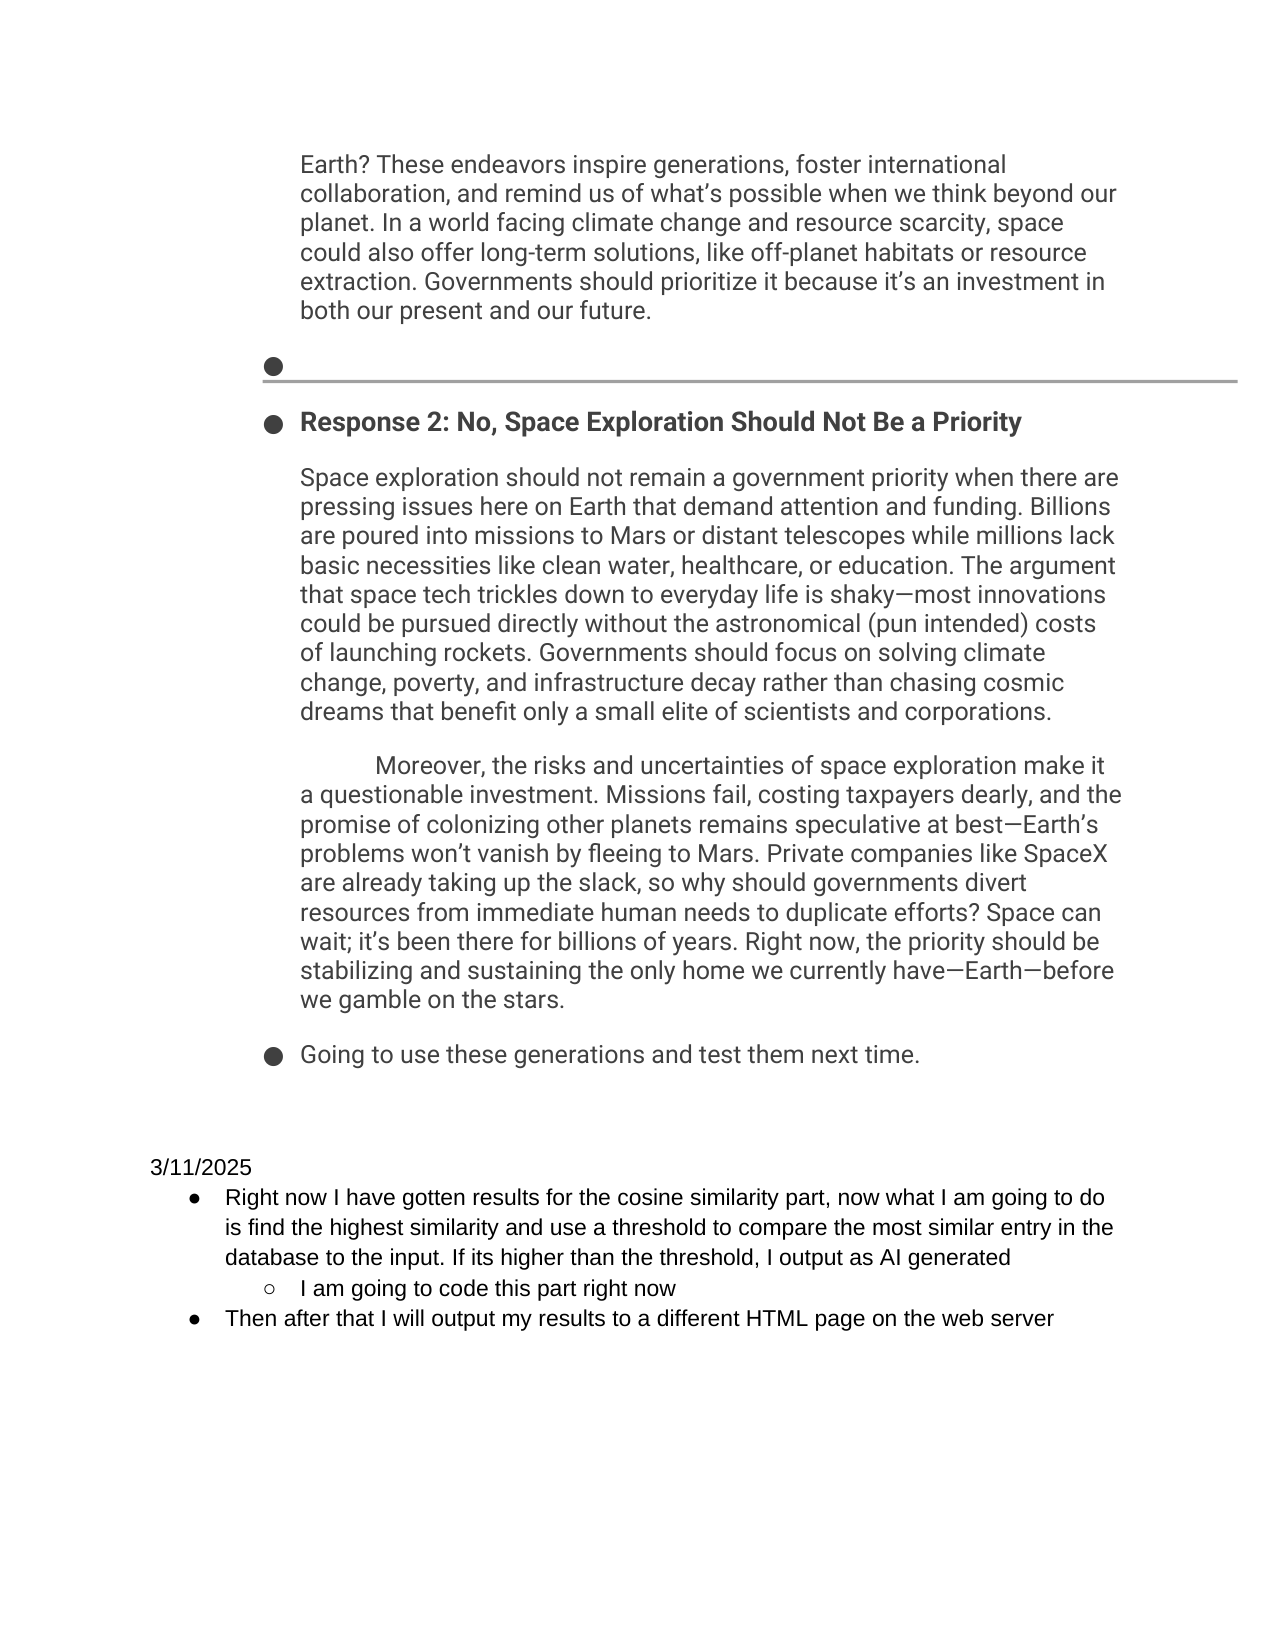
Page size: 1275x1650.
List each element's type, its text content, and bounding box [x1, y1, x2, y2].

text Space exploration should not remain a government priority when there are pressing issues here on Earth that demand attention and funding. Billions are poured into missions to Mars or distant telescopes while millions lack basic necessities like clean water, healthcare, or education. The argument that space tech trickles down to everyday life is shaky—most innovations could be pursued directly without the astronomical (pun intended) costs of launching rockets. Governments should focus on solving climate change, poverty, and infrastructure decay rather than chasing cosmic dreams that benefit only a small elite of scientists and corporations. [300, 463, 1125, 726]
list Then after that I will output my results to a different HTML page on the web server [187, 1305, 1125, 1331]
subtitle Response 2: No, Space Exploration Should Not Be a Priority [262, 406, 1125, 438]
list I am going to code this part right now [262, 1274, 1125, 1301]
text 3/11/2025 [150, 1154, 1125, 1180]
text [300, 150, 1125, 326]
list Right now I have gotten results for the cosine similarity part, now what I am going to do is find the highest similarity and use a threshold to compare the most similar entry in the database to the input. If its higher than the threshold, I output as AI generated [187, 1184, 1125, 1271]
list Going to use these generations and test them next time. [262, 1040, 1125, 1069]
text Moreover, the risks and uncertainties of space exploration make it a questionable investment. Missions fail, costing taxpayers dearly, and the promise of colonizing other planets remains speculative at best—Earth’s problems won’t vanish by fleeing to Mars. Private companies like SpaceX are already taking up the slack, so why should governments divert resources from immediate human needs to duplicate efforts? Space can wait; it’s been there for billions of years. Right now, the priority should be stabilizing and sustaining the only home we currently have—Earth—before we gamble on the stars. [300, 751, 1125, 1015]
